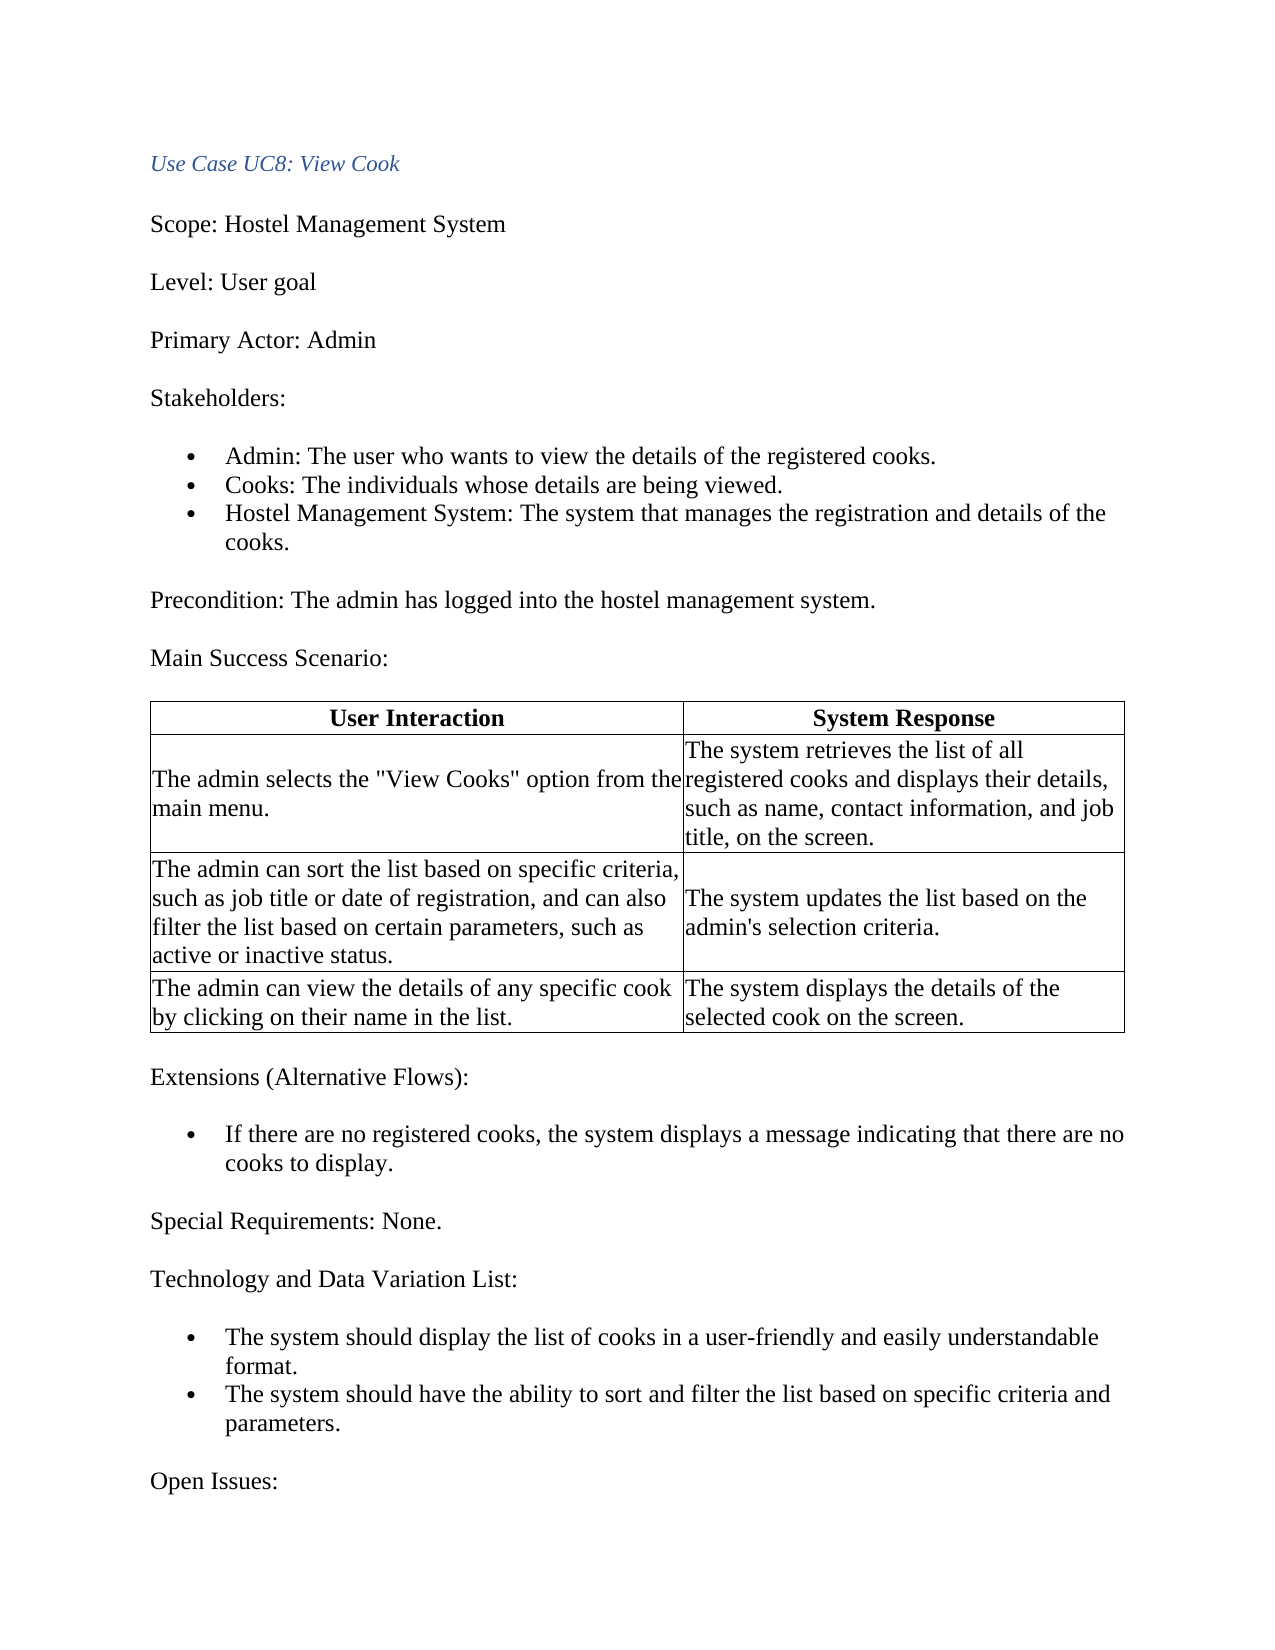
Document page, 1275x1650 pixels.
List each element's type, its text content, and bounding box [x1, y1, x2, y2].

text Main Success Scenario: [150, 643, 1125, 672]
text Primary Actor: Admin [150, 325, 1125, 354]
list Hostel Management System: The system that manages the registration and details of the cooks. [187, 498, 1125, 556]
text Technology and Data Variation List: [150, 1264, 1125, 1293]
text Extensions (Alternative Flows): [150, 1062, 1125, 1090]
list Cooks: The individuals whose details are being viewed. [187, 470, 1125, 498]
list If there are no registered cooks, the system displays a message indicating that there are no cooks to display. [187, 1119, 1125, 1177]
text Precondition: The admin has logged into the hostel management system. [150, 585, 1125, 614]
table_cell The admin can view the details of any specific cook by clicking on their name in the list. [151, 972, 683, 1032]
text Open Issues: [150, 1466, 1125, 1495]
list The system should have the ability to sort and filter the list based on specific criteria and parameters. [187, 1379, 1125, 1437]
text Special Requirements: None. [150, 1206, 1125, 1235]
text Level: User goal [150, 267, 1125, 296]
list The system should display the list of cooks in a user-friendly and easily understandable format. [187, 1322, 1125, 1379]
table_cell The system retrieves the list of all registered cooks and displays their details, such as name, contact information, and job title, on the screen. [684, 735, 1124, 852]
table_header System Response [684, 702, 1124, 733]
list Admin: The user who wants to view the details of the registered cooks. [187, 441, 1125, 470]
text Scope: Hostel Management System [150, 209, 1125, 238]
table_cell The system displays the details of the selected cook on the screen. [684, 972, 1124, 1032]
table_cell The admin can sort the list based on specific criteria, such as job title or date of registration, and can also filter the list based on certain parameters, such as active or inactive status. [151, 853, 683, 971]
table_cell The system updates the list based on the admin's selection criteria. [684, 853, 1124, 971]
table_header User Interaction [151, 702, 683, 733]
table_cell The admin selects the "View Cooks" option from the main menu. [151, 735, 683, 852]
subtitle Use Case UC8: View Cook [150, 150, 1125, 176]
text Stakeholders: [150, 383, 1125, 412]
